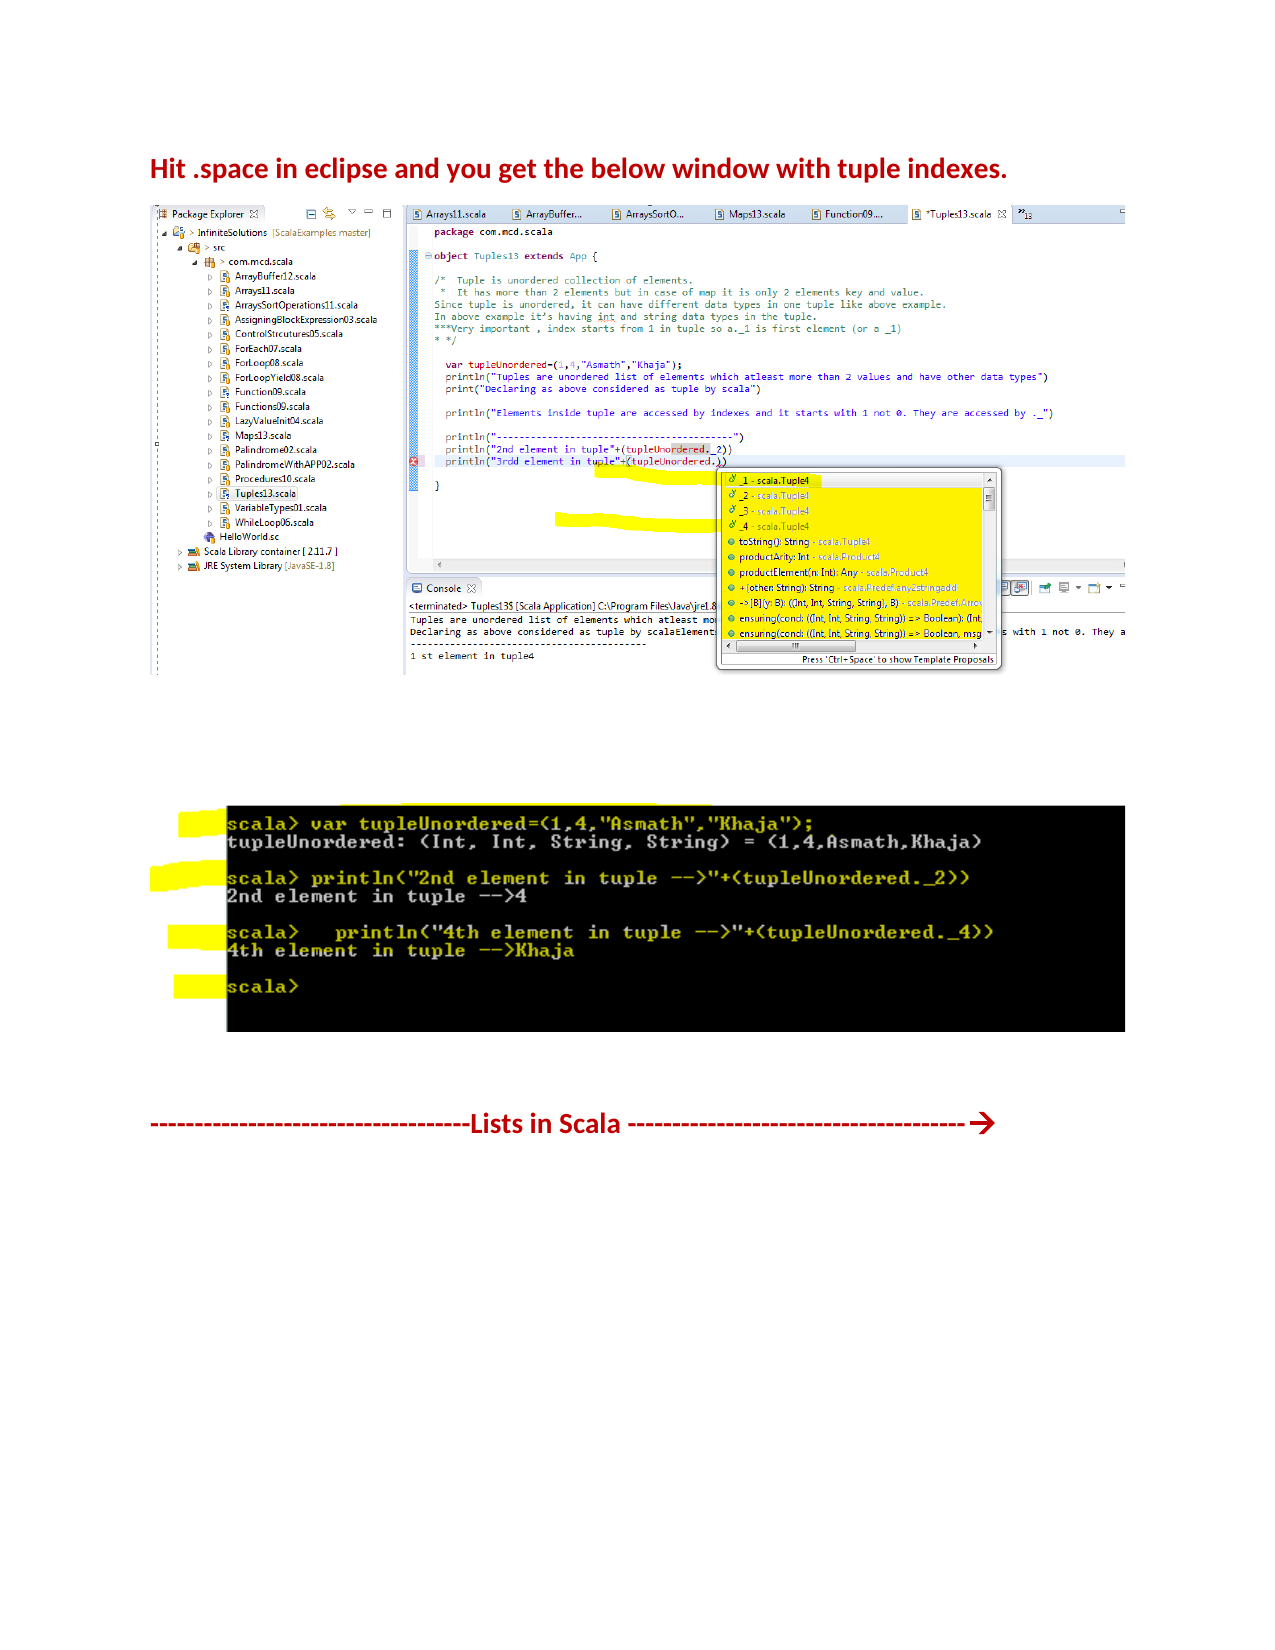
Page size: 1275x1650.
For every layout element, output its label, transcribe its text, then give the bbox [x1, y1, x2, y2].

picture [150, 803, 1125, 1032]
text ------------------------------------Lists in Scala -------------------------------------- [150, 1105, 1125, 1141]
text Hit .space in eclipse and you get the below window with tuple indexes. [150, 150, 1125, 186]
picture [150, 205, 1125, 675]
